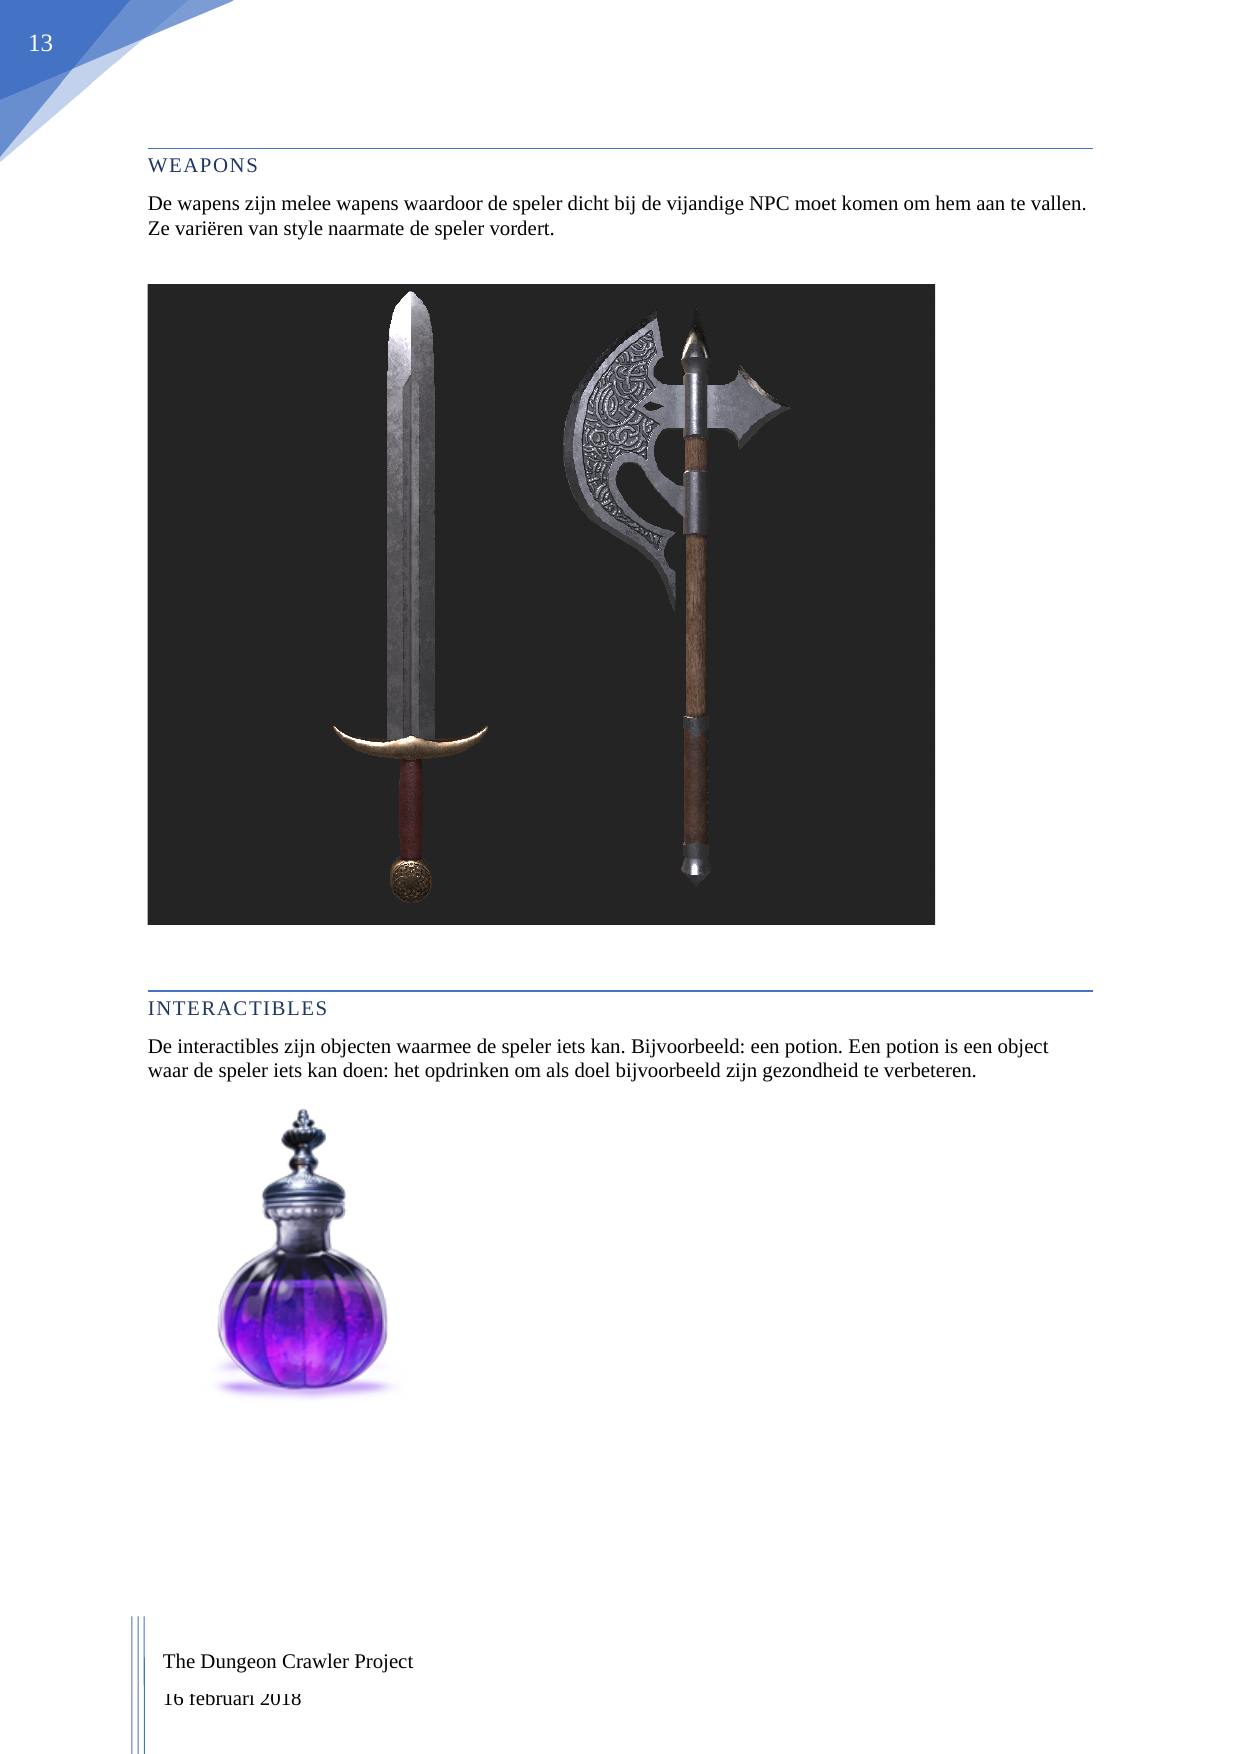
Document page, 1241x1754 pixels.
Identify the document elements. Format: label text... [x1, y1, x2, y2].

text De interactibles zijn objecten waarmee de speler iets kan. Bijvoorbeeld: een potion. Een potion is een object waar de speler iets kan doen: het opdrinken om als doel bijvoorbeeld zijn gezondheid te verbeteren. [148, 1034, 1093, 1082]
picture [147, 1092, 461, 1405]
subtitle weapons [148, 149, 1093, 177]
picture [147, 284, 935, 925]
subtitle interactibles [148, 992, 1093, 1020]
text De wapens zijn melee wapens waardoor de speler dicht bij de vijandige NPC moet komen om hem aan te vallen. Ze variëren van style naarmate de speler vordert. [148, 191, 1093, 239]
picture [0, 0, 236, 168]
